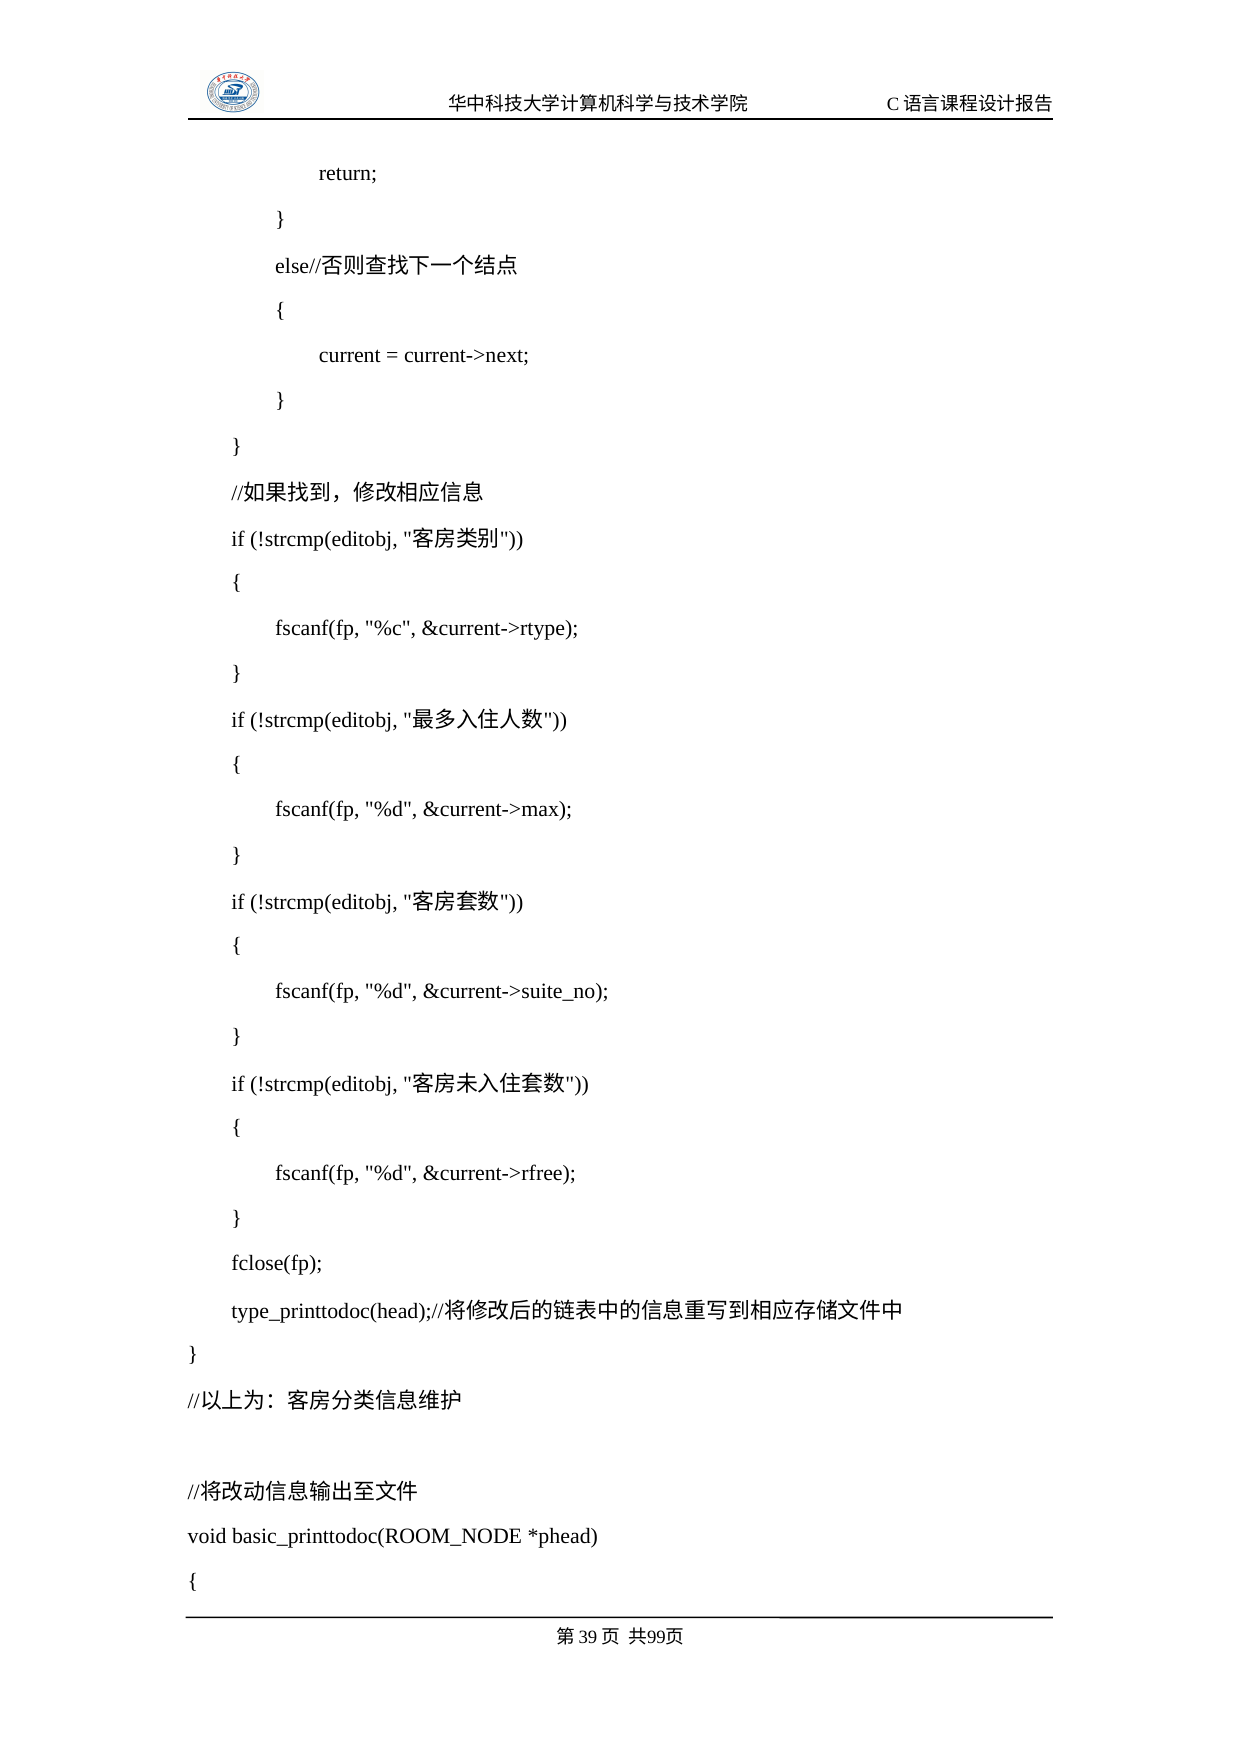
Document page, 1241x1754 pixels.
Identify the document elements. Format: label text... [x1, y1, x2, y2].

text fscanf(fp, "%d", &current->suite_no); [187, 968, 1053, 1013]
text return; [187, 150, 1053, 196]
text fclose(fp); [187, 1240, 1053, 1286]
text } [187, 1331, 1053, 1377]
text { [187, 287, 1053, 332]
text } [187, 423, 1053, 468]
text //如果找到，修改相应信息 [187, 468, 1053, 514]
text { [187, 1104, 1053, 1149]
text } [187, 196, 1053, 241]
text if (!strcmp(editobj, "客房未入住套数")) [187, 1059, 1053, 1104]
text } [187, 1195, 1053, 1240]
text void basic_printtodoc(ROOM_NODE *phead) [187, 1513, 1053, 1558]
text current = current->next; [187, 332, 1053, 377]
text fscanf(fp, "%d", &current->max); [187, 786, 1053, 832]
text if (!strcmp(editobj, "客房类别")) [187, 514, 1053, 559]
text { [187, 559, 1053, 604]
text } [187, 377, 1053, 423]
picture [200, 70, 264, 113]
text //以上为：客房分类信息维护 [187, 1377, 1053, 1422]
text else//否则查找下一个结点 [187, 241, 1053, 287]
text } [187, 650, 1053, 695]
text fscanf(fp, "%d", &current->rfree); [187, 1149, 1053, 1195]
text { [187, 741, 1053, 786]
text //将改动信息输出至文件 [187, 1467, 1053, 1513]
text if (!strcmp(editobj, "客房套数")) [187, 877, 1053, 922]
text if (!strcmp(editobj, "最多入住人数")) [187, 695, 1053, 741]
text type_printtodoc(head);//将修改后的链表中的信息重写到相应存储文件中 [187, 1286, 1053, 1331]
text { [187, 922, 1053, 968]
text { [187, 1558, 1053, 1604]
text } [187, 832, 1053, 877]
text } [187, 1013, 1053, 1059]
text fscanf(fp, "%c", &current->rtype); [187, 604, 1053, 650]
